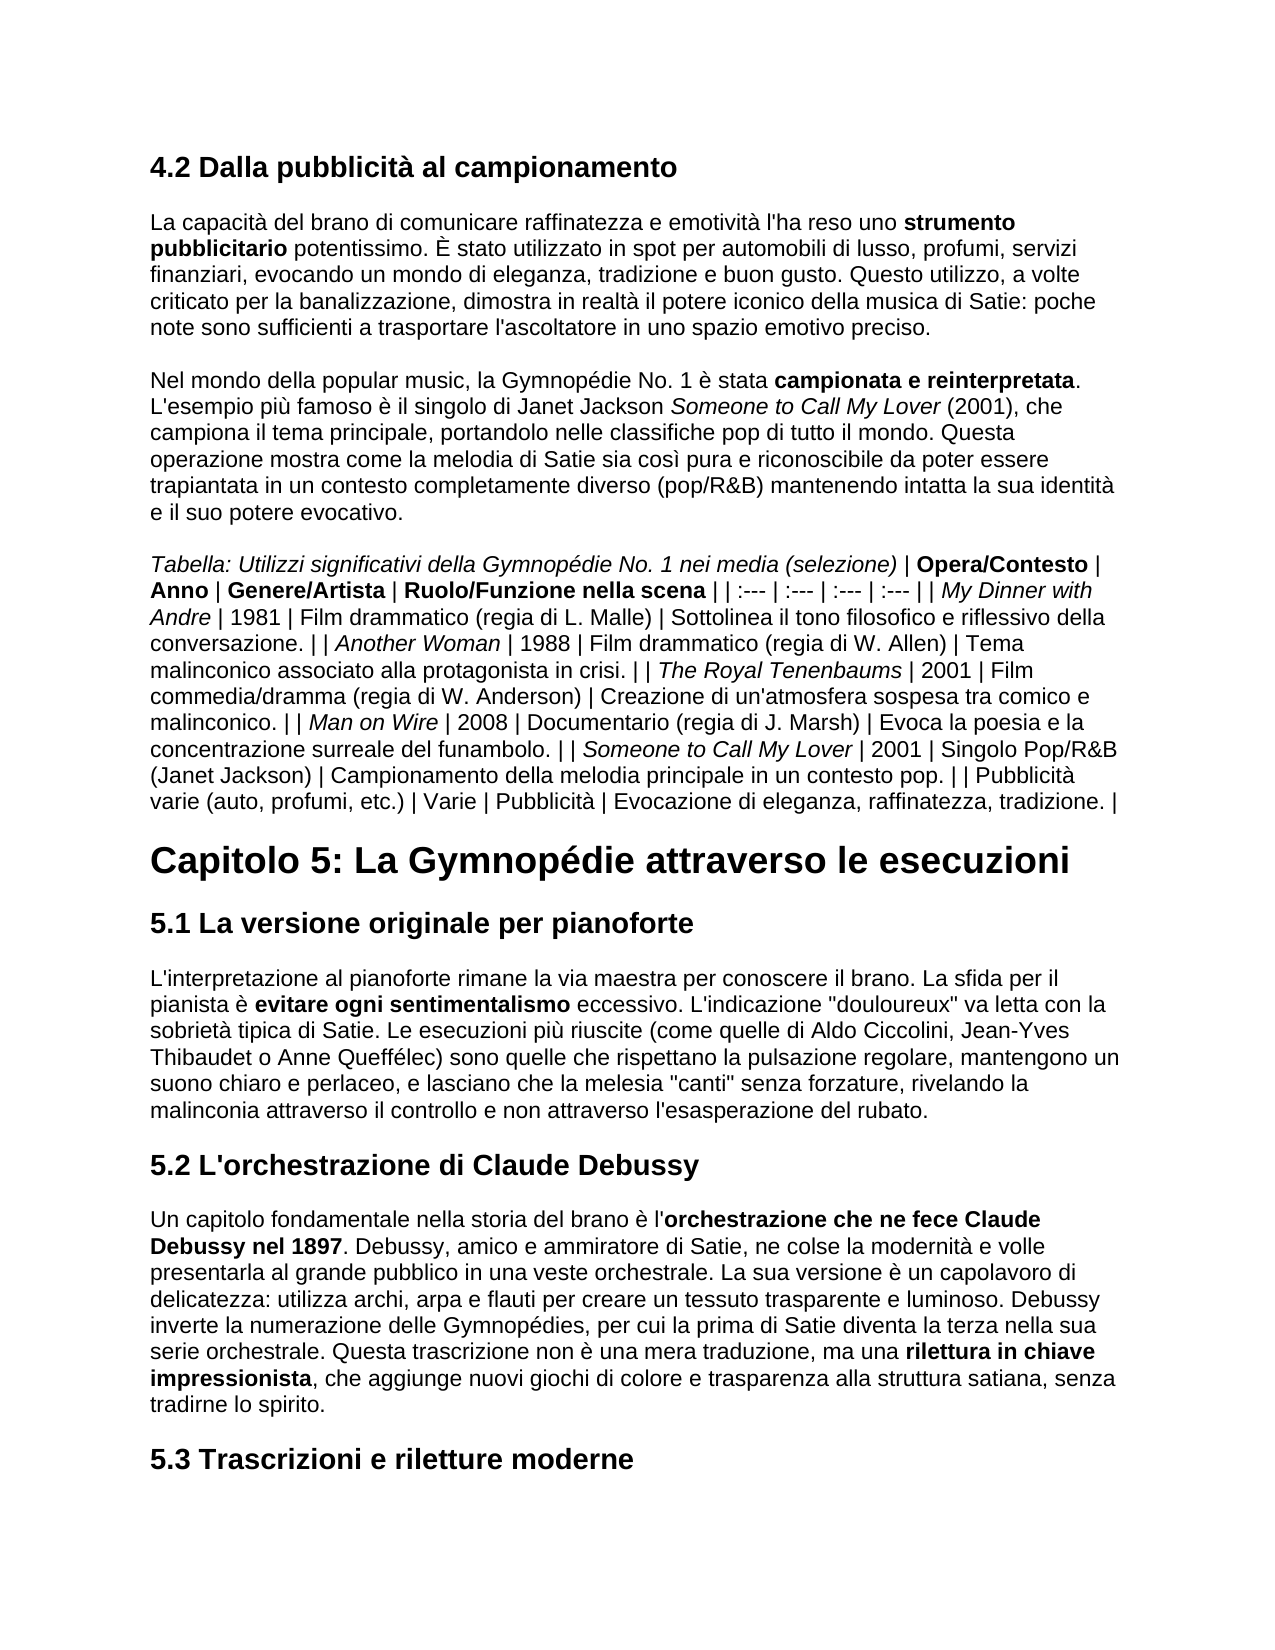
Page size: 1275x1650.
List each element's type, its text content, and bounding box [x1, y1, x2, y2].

subtitle 5.2 L'orchestrazione di Claude Debussy [150, 1148, 1125, 1181]
subtitle Capitolo 5: La Gymnopédie attraverso le esecuzioni [150, 838, 1125, 881]
subtitle 4.2 Dalla pubblicità al campionamento [150, 150, 1125, 183]
subtitle 5.1 La versione originale per pianoforte [150, 906, 1125, 940]
text La capacità del brano di comunicare raffinatezza e emotività l'ha reso uno strumento pubblicitario potentissimo. È stato utilizzato in spot per automobili di lusso, profumi, servizi finanziari, evocando un mondo di eleganza, tradizione e buon gusto. Questo utilizzo, a volte criticato per la banalizzazione, dimostra in realtà il potere iconico della musica di Satie: poche note sono sufficienti a trasportare l'ascoltatore in uno spazio emotivo preciso. [150, 208, 1125, 340]
text L'interpretazione al pianoforte rimane la via maestra per conoscere il brano. La sfida per il pianista è evitare ogni sentimentalismo eccessivo. L'indicazione "douloureux" va letta con la sobrietà tipica di Satie. Le esecuzioni più riuscite (come quelle di Aldo Ciccolini, Jean-Yves Thibaudet o Anne Queffélec) sono quelle che rispettano la pulsazione regolare, mantengono un suono chiaro e perlaceo, e lasciano che la melesia "canti" senza forzature, rivelando la malinconia attraverso il controllo e non attraverso l'esasperazione del rubato. [150, 965, 1125, 1123]
text Nel mondo della popular music, la Gymnopédie No. 1 è stata campionata e reinterpretata. L'esempio più famoso è il singolo di Janet Jackson Someone to Call My Lover (2001), che campiona il tema principale, portandolo nelle classifiche pop di tutto il mondo. Questa operazione mostra come la melodia di Satie sia così pura e riconoscibile da poter essere trapiantata in un contesto completamente diverso (pop/R&B) mantenendo intatta la sua identità e il suo potere evocativo. [150, 367, 1125, 525]
subtitle 5.3 Trascrizioni e riletture moderne [150, 1442, 1125, 1476]
text Tabella: Utilizzi significativi della Gymnopédie No. 1 nei media (selezione) | Opera/Contesto | Anno | Genere/Artista | Ruolo/Funzione nella scena | | :--- | :--- | :--- | :--- | | My Dinner with Andre | 1981 | Film drammatico (regia di L. Malle) | Sottolinea il tono filosofico e riflessivo della conversazione. | | Another Woman | 1988 | Film drammatico (regia di W. Allen) | Tema malinconico associato alla protagonista in crisi. | | The Royal Tenenbaums | 2001 | Film commedia/dramma (regia di W. Anderson) | Creazione di un'atmosfera sospesa tra comico e malinconico. | | Man on Wire | 2008 | Documentario (regia di J. Marsh) | Evoca la poesia e la concentrazione surreale del funambolo. | | Someone to Call My Lover | 2001 | Singolo Pop/R&B (Janet Jackson) | Campionamento della melodia principale in un contesto pop. | | Pubblicità varie (auto, profumi, etc.) | Varie | Pubblicità | Evocazione di eleganza, raffinatezza, tradizione. | [150, 551, 1125, 815]
text Un capitolo fondamentale nella storia del brano è l'orchestrazione che ne fece Claude Debussy nel 1897. Debussy, amico e ammiratore di Satie, ne colse la modernità e volle presentarla al grande pubblico in una veste orchestrale. La sua versione è un capolavoro di delicatezza: utilizza archi, arpa e flauti per creare un tessuto trasparente e luminoso. Debussy inverte la numerazione delle Gymnopédies, per cui la prima di Satie diventa la terza nella sua serie orchestrale. Questa trascrizione non è una mera traduzione, ma una rilettura in chiave impressionista, che aggiunge nuovi giochi di colore e trasparenza alla struttura satiana, senza tradirne lo spirito. [150, 1206, 1125, 1417]
